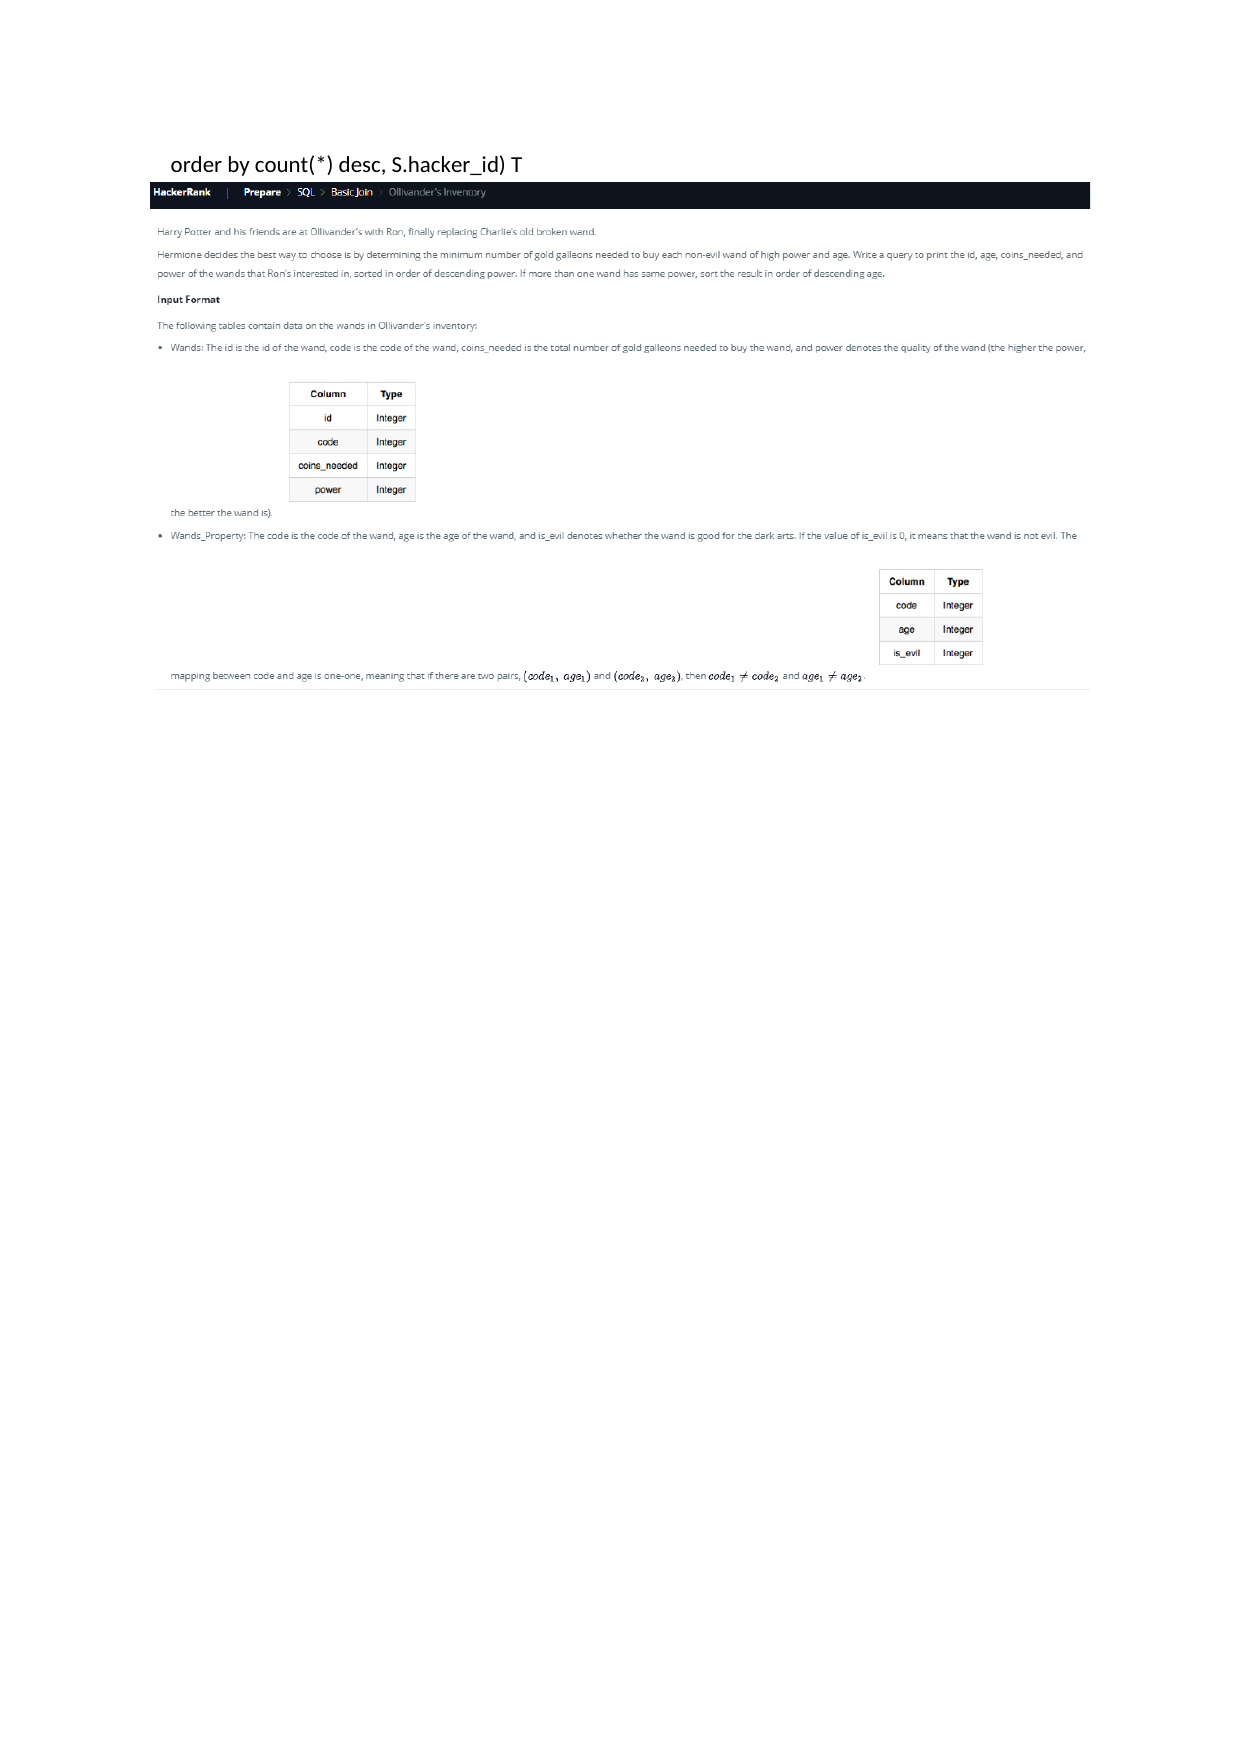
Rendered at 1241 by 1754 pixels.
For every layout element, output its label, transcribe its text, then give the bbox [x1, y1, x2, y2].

text order by count(*) desc, S.hacker_id) T [150, 150, 1090, 178]
picture [150, 182, 1091, 695]
